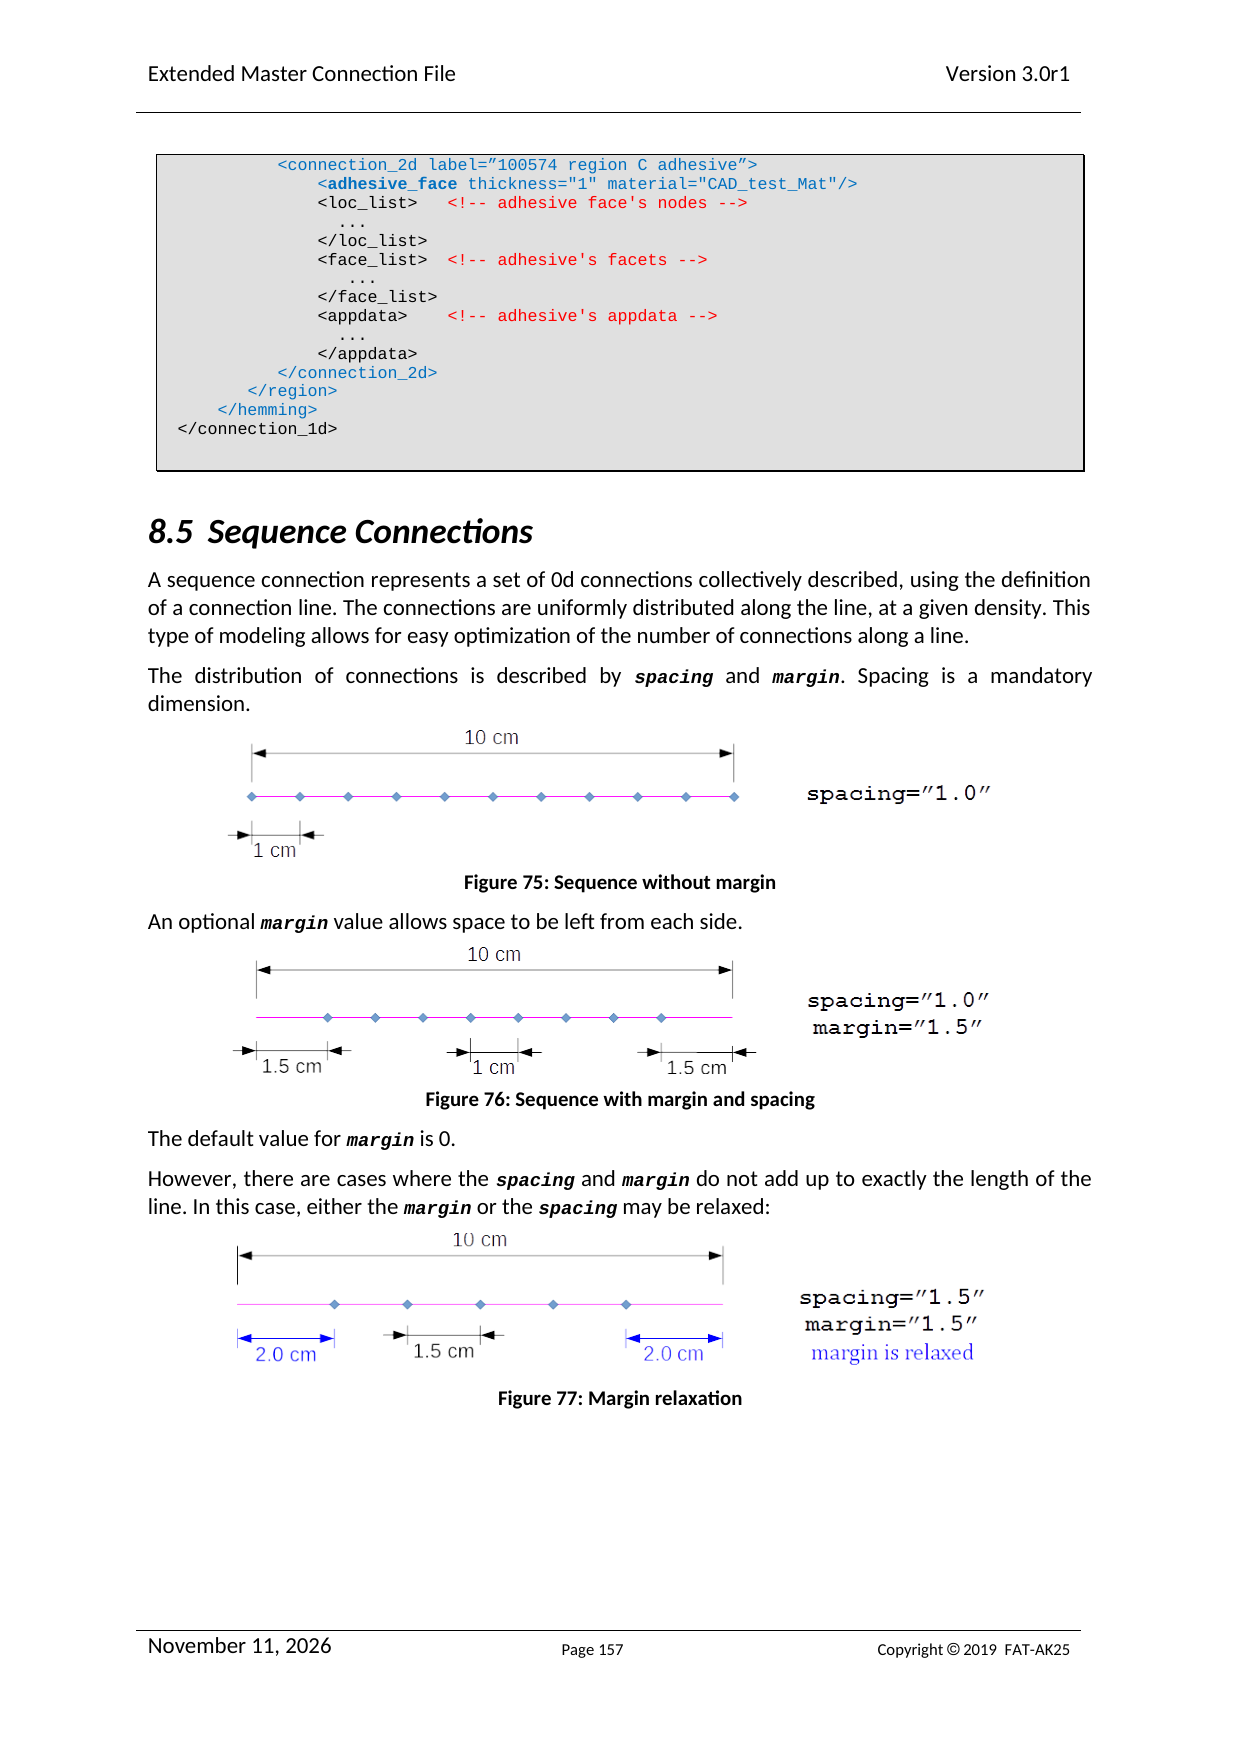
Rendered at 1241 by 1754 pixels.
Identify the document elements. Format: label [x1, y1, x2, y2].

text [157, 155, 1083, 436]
picture [232, 947, 1008, 1074]
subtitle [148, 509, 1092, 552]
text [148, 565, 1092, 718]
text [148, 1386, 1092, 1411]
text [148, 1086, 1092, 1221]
picture [237, 1233, 1004, 1373]
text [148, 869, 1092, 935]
picture [227, 730, 1013, 857]
